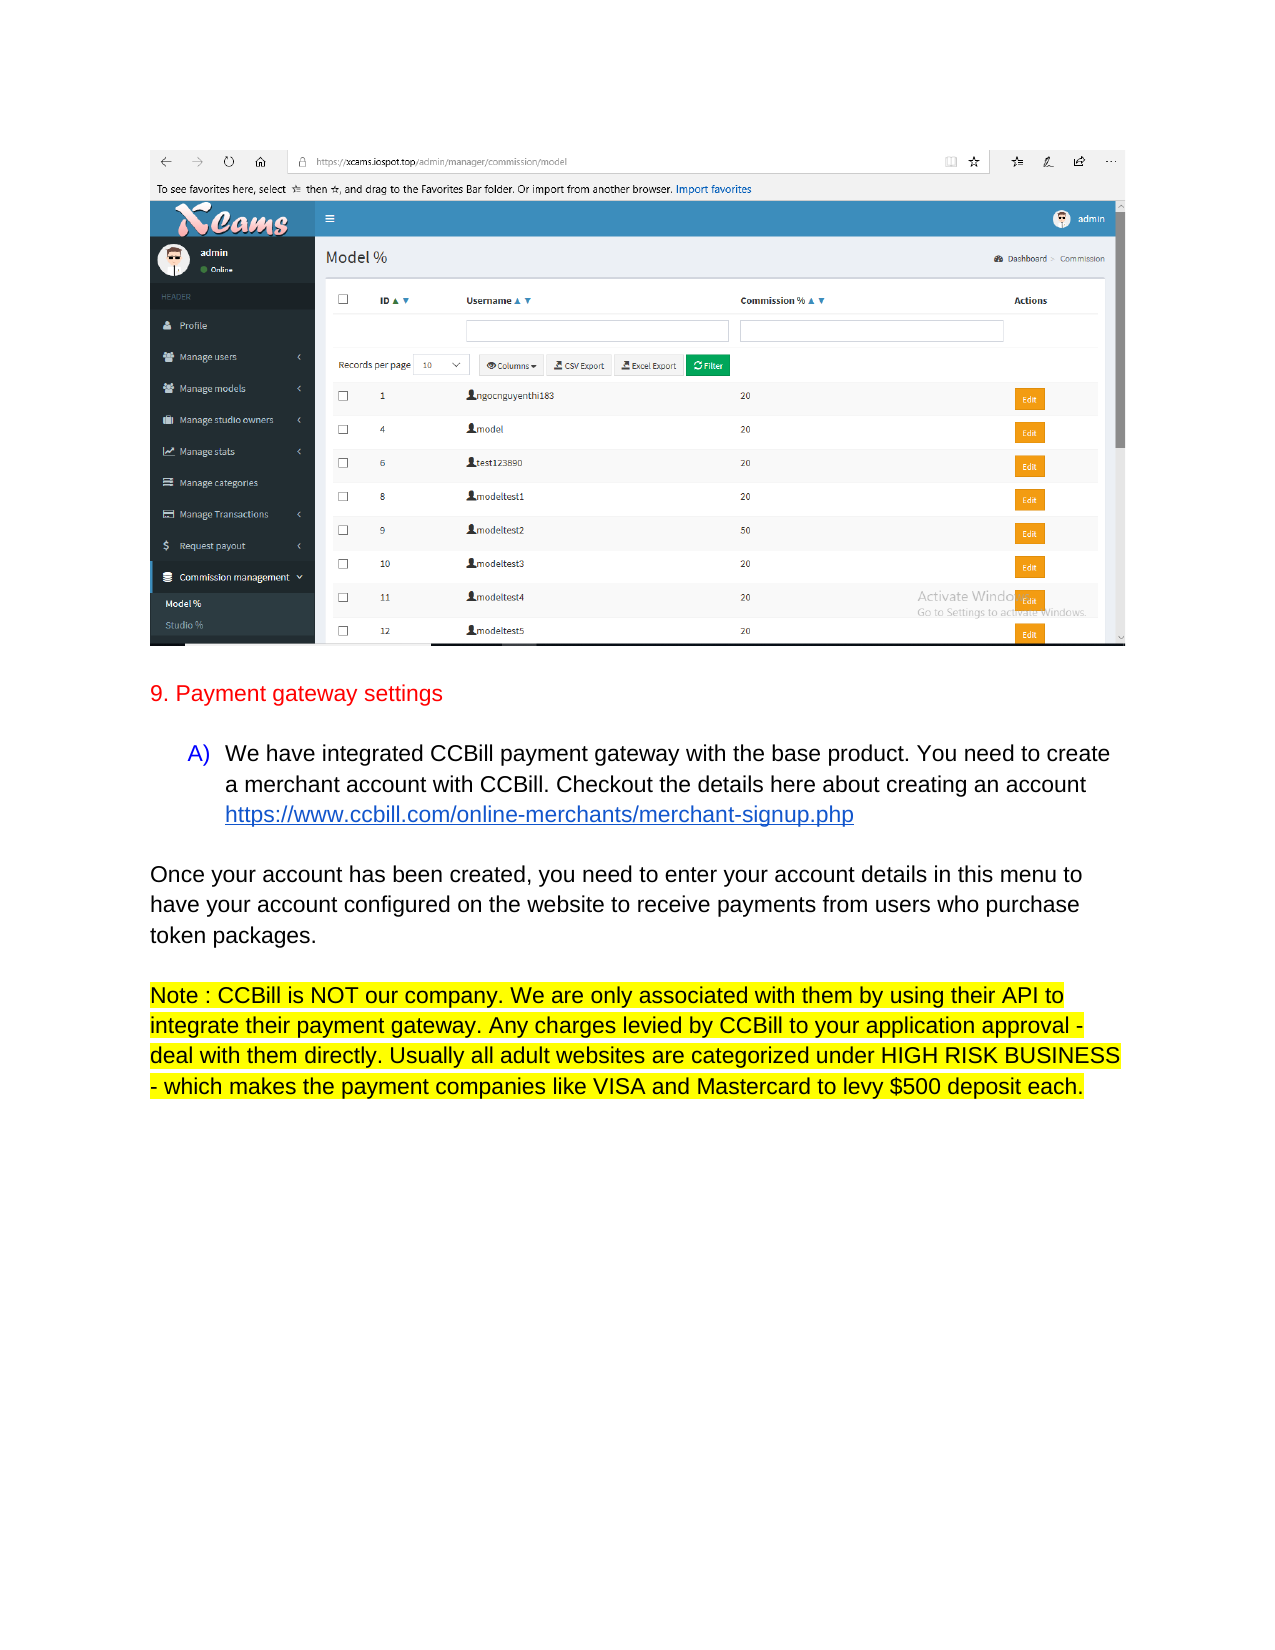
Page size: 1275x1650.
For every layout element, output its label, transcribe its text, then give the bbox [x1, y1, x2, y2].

text 9. Payment gateway settings [150, 680, 1125, 706]
text Note : CCBill is NOT our company. We are only associated with them by using their API to integrate their payment gateway. Any charges levied by CCBill to your application approval - deal with them directly. Usually all adult websites are categorized under HIGH RISK BUSINESS - which makes the payment companies like VISA and Mastercard to levy $500 deposit each. [150, 982, 1125, 1099]
text Once your account has been created, you need to enter your account details in this menu to have your account configured on the website to receive payments from users who purchase token packages. [150, 861, 1125, 948]
list We have integrated CCBill payment gateway with the base product. You need to create a merchant account with CCBill. Checkout the details here about creating an account https://www.ccbill.com/online-merchants/merchant-signup.php [187, 740, 1125, 827]
picture [150, 150, 1125, 646]
